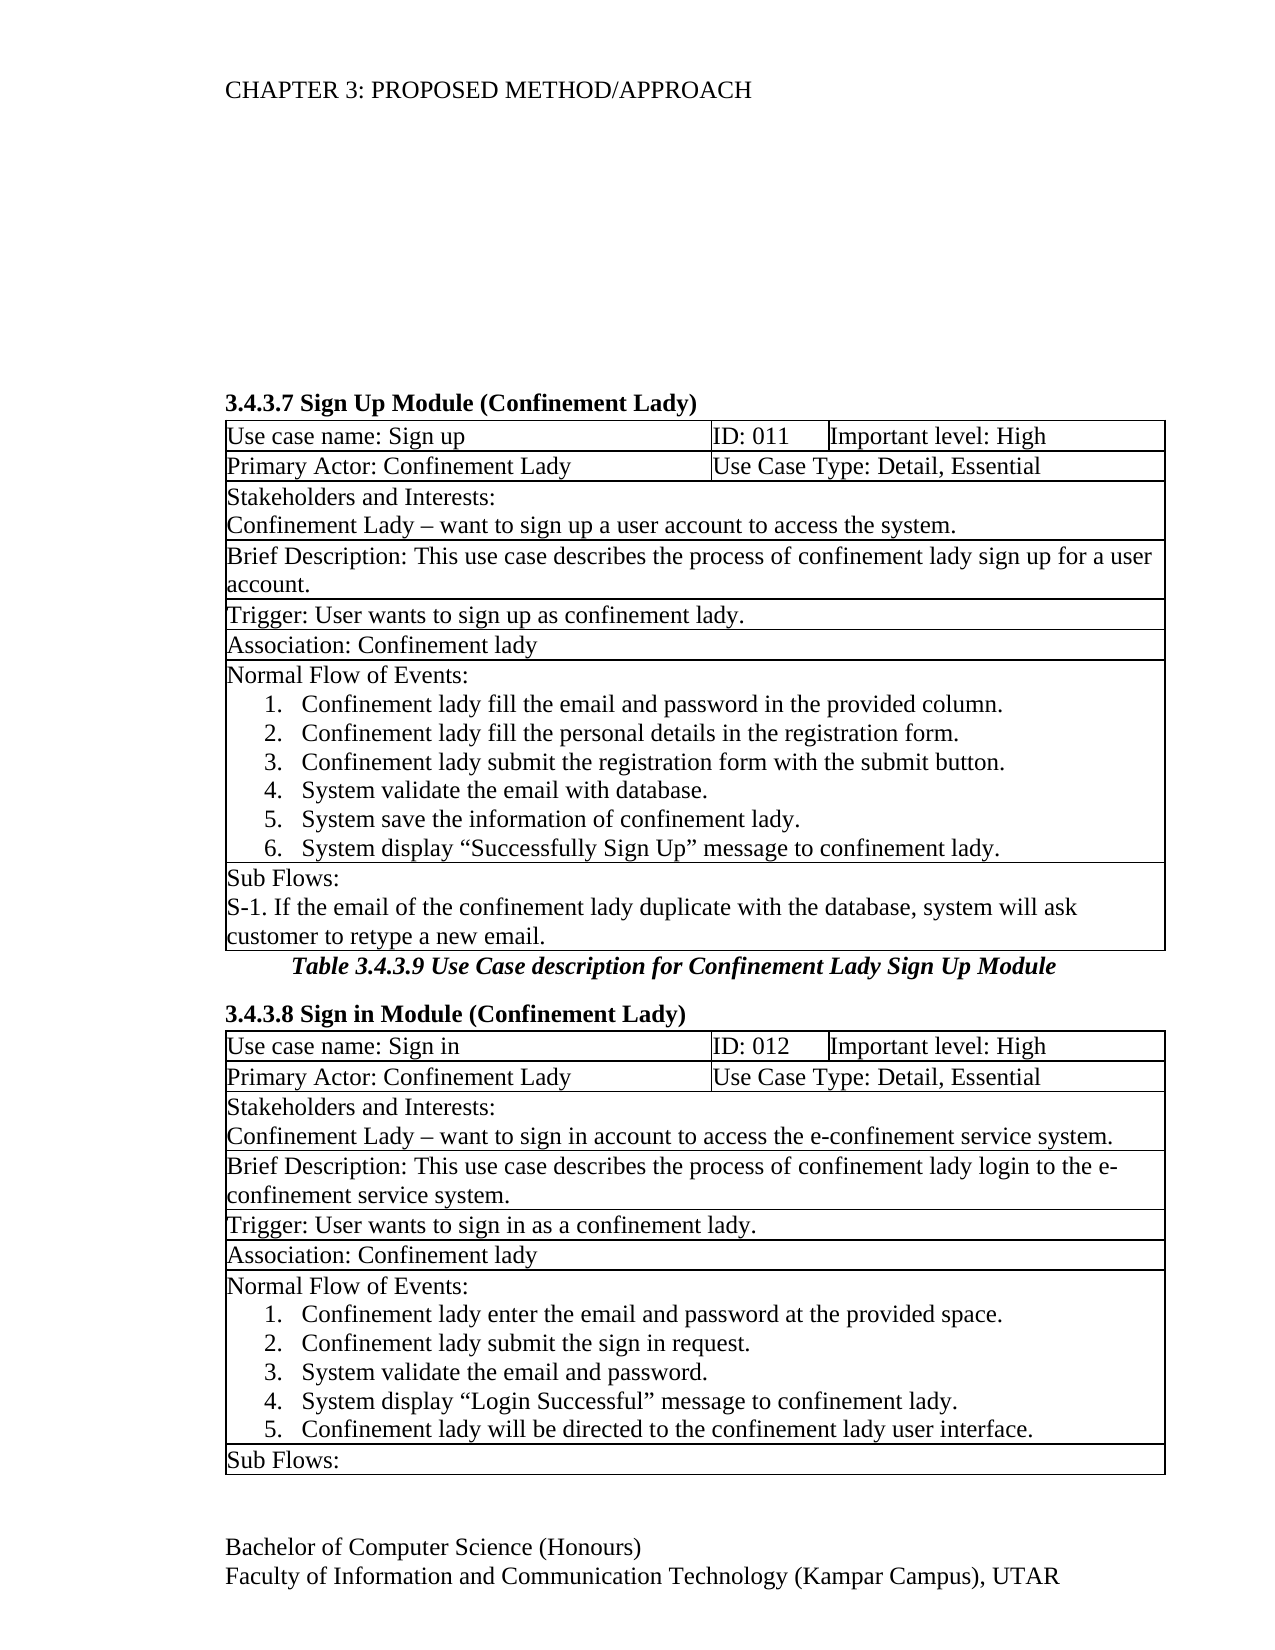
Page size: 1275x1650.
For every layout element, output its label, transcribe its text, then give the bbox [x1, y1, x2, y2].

table_header ID: 011 [712, 421, 828, 450]
table_header Important level: High [830, 1032, 1164, 1060]
table_cell Trigger: User wants to sign up as confinement lady. [227, 600, 1164, 629]
table_cell Association: Confinement lady [227, 630, 1164, 659]
text Table 3.4.3.9 Use Case description for Confinement Lady Sign Up Module [225, 951, 1125, 980]
table_cell Primary Actor: Confinement Lady [227, 452, 711, 480]
table_cell Sub Flows: S-1. If the email of the confinement lady duplicate with the database, system will ask customer to retype a new email. [227, 863, 1164, 949]
table_cell Use Case Type: Detail, Essential [712, 452, 1164, 480]
table_cell Normal Flow of Events: Confinement lady enter the email and password at the provided space. Confinement lady submit the sign in request. System validate the email and password. System display “Login Successful” message to confinement lady. Confinement lady will be directed to the confinement lady user interface. [227, 1271, 1164, 1443]
table_header Important level: High [830, 421, 1164, 450]
table_header Use case name: Sign up [227, 421, 711, 450]
table_header Use case name: Sign in [227, 1032, 711, 1060]
table_cell Stakeholders and Interests: Confinement Lady – want to sign in account to access the e-confinement service system. [227, 1092, 1164, 1149]
table_cell Trigger: User wants to sign in as a confinement lady. [227, 1210, 1164, 1239]
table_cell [227, 1445, 1164, 1474]
table_cell Primary Actor: Confinement Lady [227, 1062, 711, 1091]
subtitle 3.4.3.7 Sign Up Module (Confinement Lady) [225, 388, 1125, 417]
table_cell Association: Confinement lady [227, 1241, 1164, 1269]
table_cell Normal Flow of Events: Confinement lady fill the email and password in the provided column. Confinement lady fill the personal details in the registration form. Confinement lady submit the registration form with the submit button. System validate the email with database. System save the information of confinement lady. System display “Successfully Sign Up” message to confinement lady. [227, 661, 1164, 862]
table_cell Stakeholders and Interests: Confinement Lady – want to sign up a user account to access the system. [227, 482, 1164, 539]
table_header ID: 012 [712, 1032, 828, 1060]
table_cell Brief Description: This use case describes the process of confinement lady login to the e-confinement service system. [227, 1151, 1164, 1209]
subtitle 3.4.3.8 Sign in Module (Confinement Lady) [225, 999, 1125, 1028]
table_cell Use Case Type: Detail, Essential [712, 1062, 1164, 1091]
table_cell Brief Description: This use case describes the process of confinement lady sign up for a user account. [227, 541, 1164, 598]
